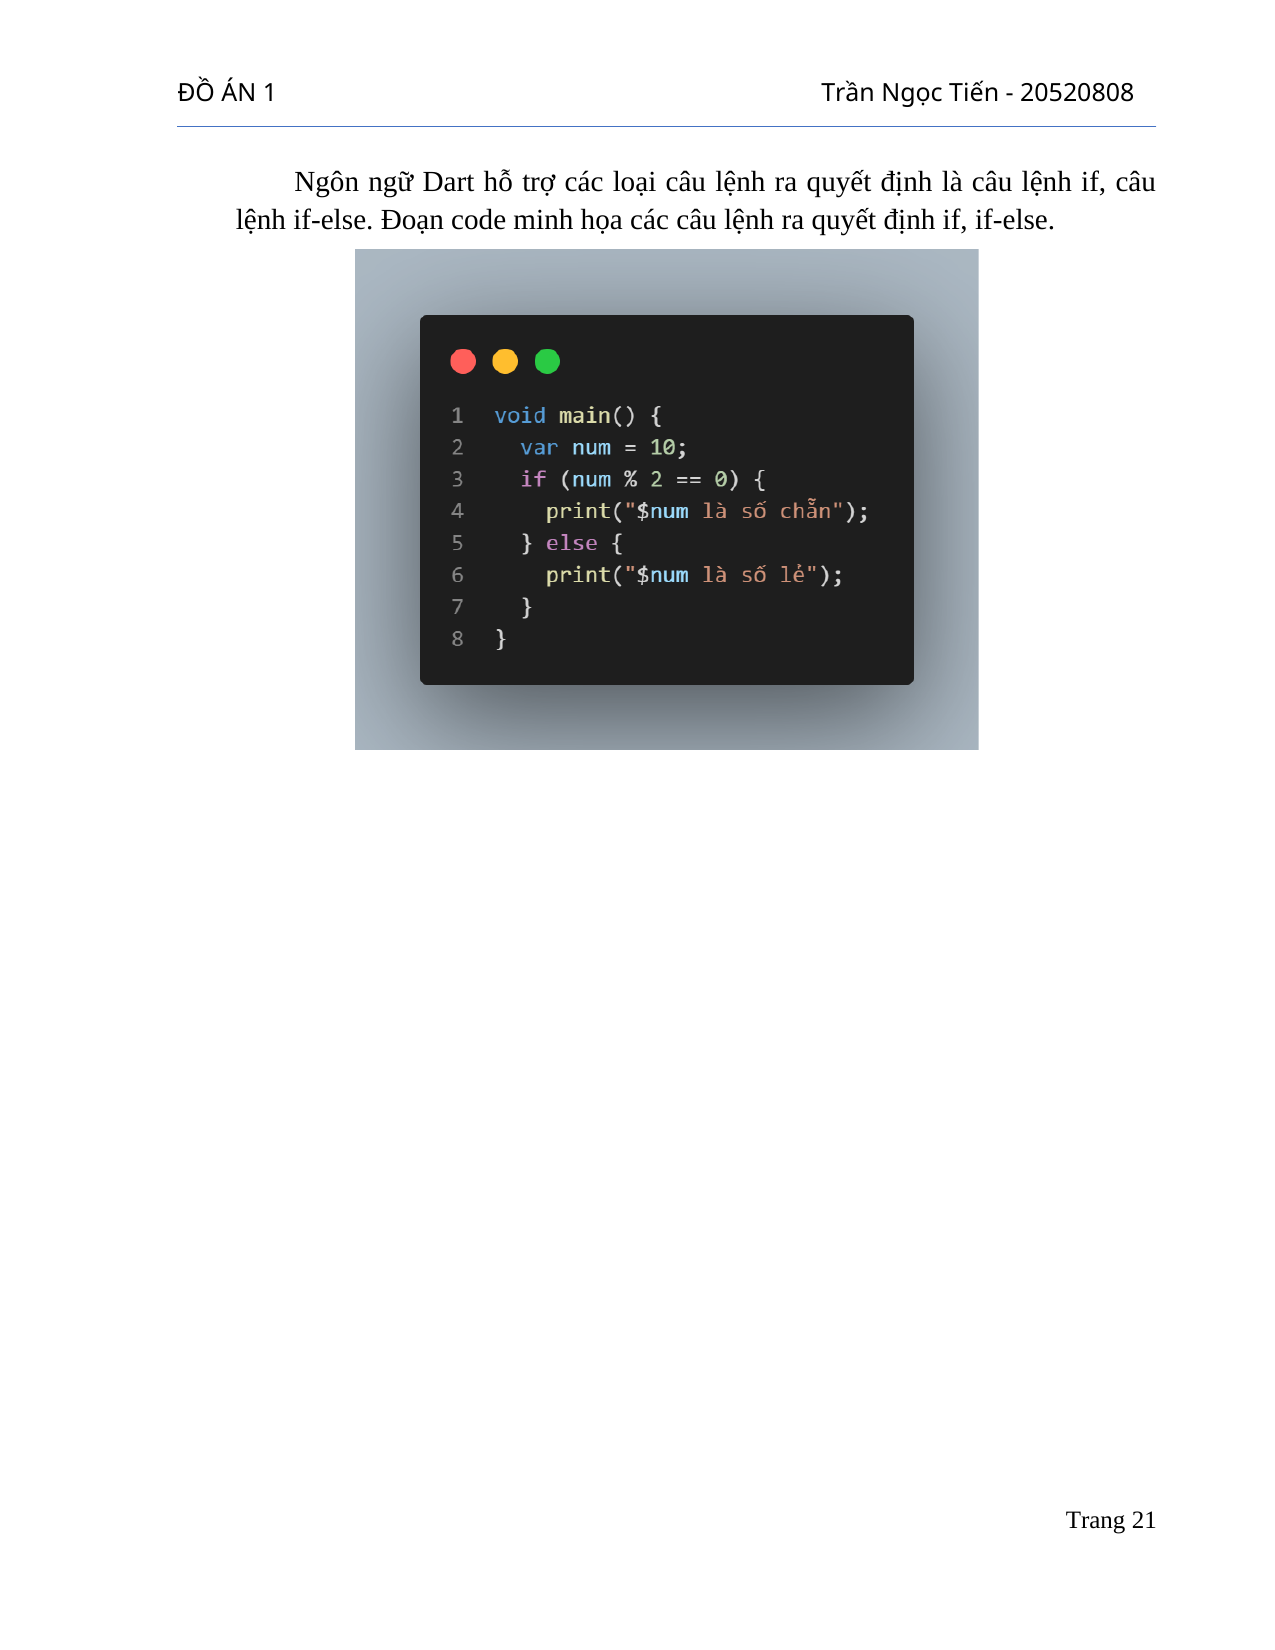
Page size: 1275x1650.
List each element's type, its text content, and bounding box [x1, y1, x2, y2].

picture [355, 249, 979, 750]
text Ngôn ngữ Dart hỗ trợ các loại câu lệnh ra quyết định là câu lệnh if, câu lệnh if-else. Đoạn code minh họa các câu lệnh ra quyết định if, if-else. [236, 164, 1156, 236]
